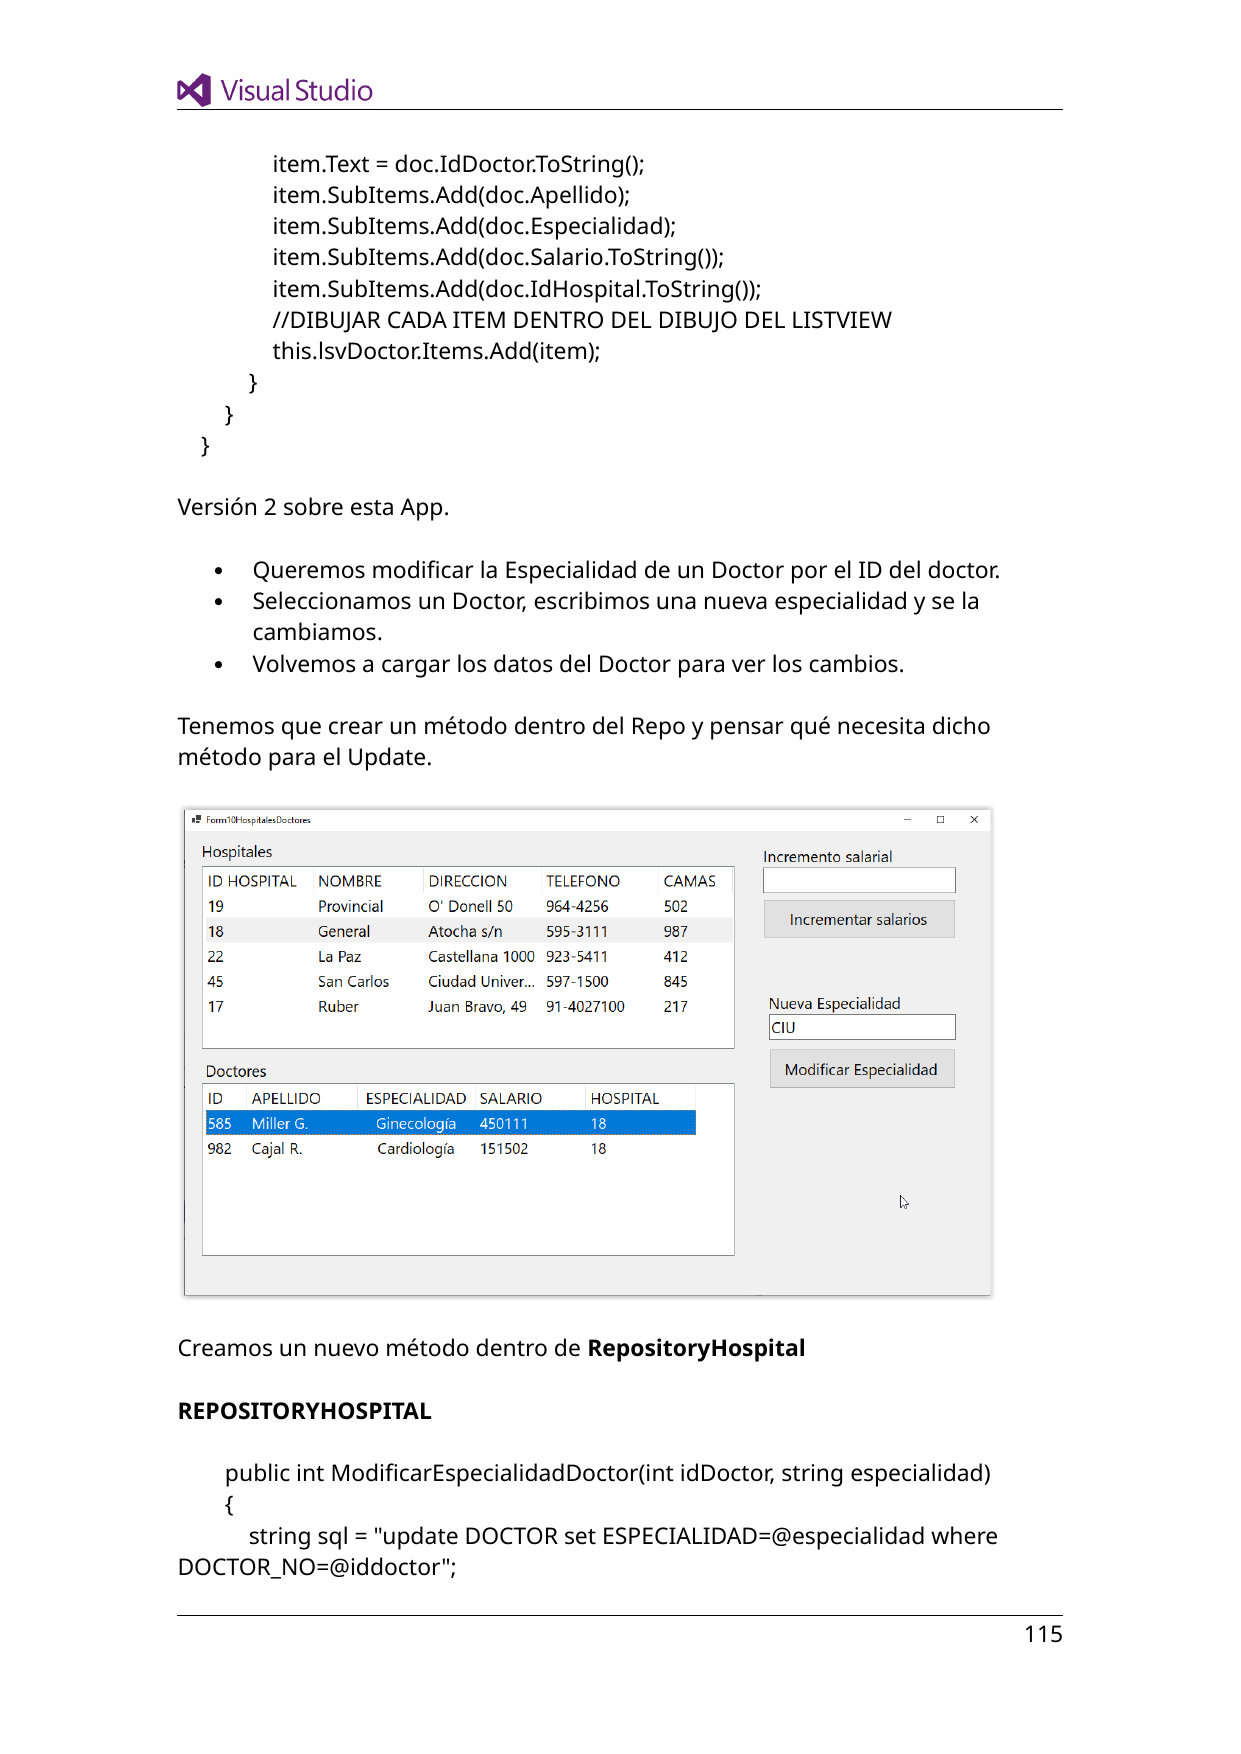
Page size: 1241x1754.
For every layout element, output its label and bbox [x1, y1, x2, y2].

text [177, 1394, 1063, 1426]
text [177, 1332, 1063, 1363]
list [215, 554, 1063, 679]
picture [177, 73, 375, 107]
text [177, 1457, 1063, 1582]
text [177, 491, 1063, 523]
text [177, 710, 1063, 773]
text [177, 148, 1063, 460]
picture [177, 803, 996, 1301]
